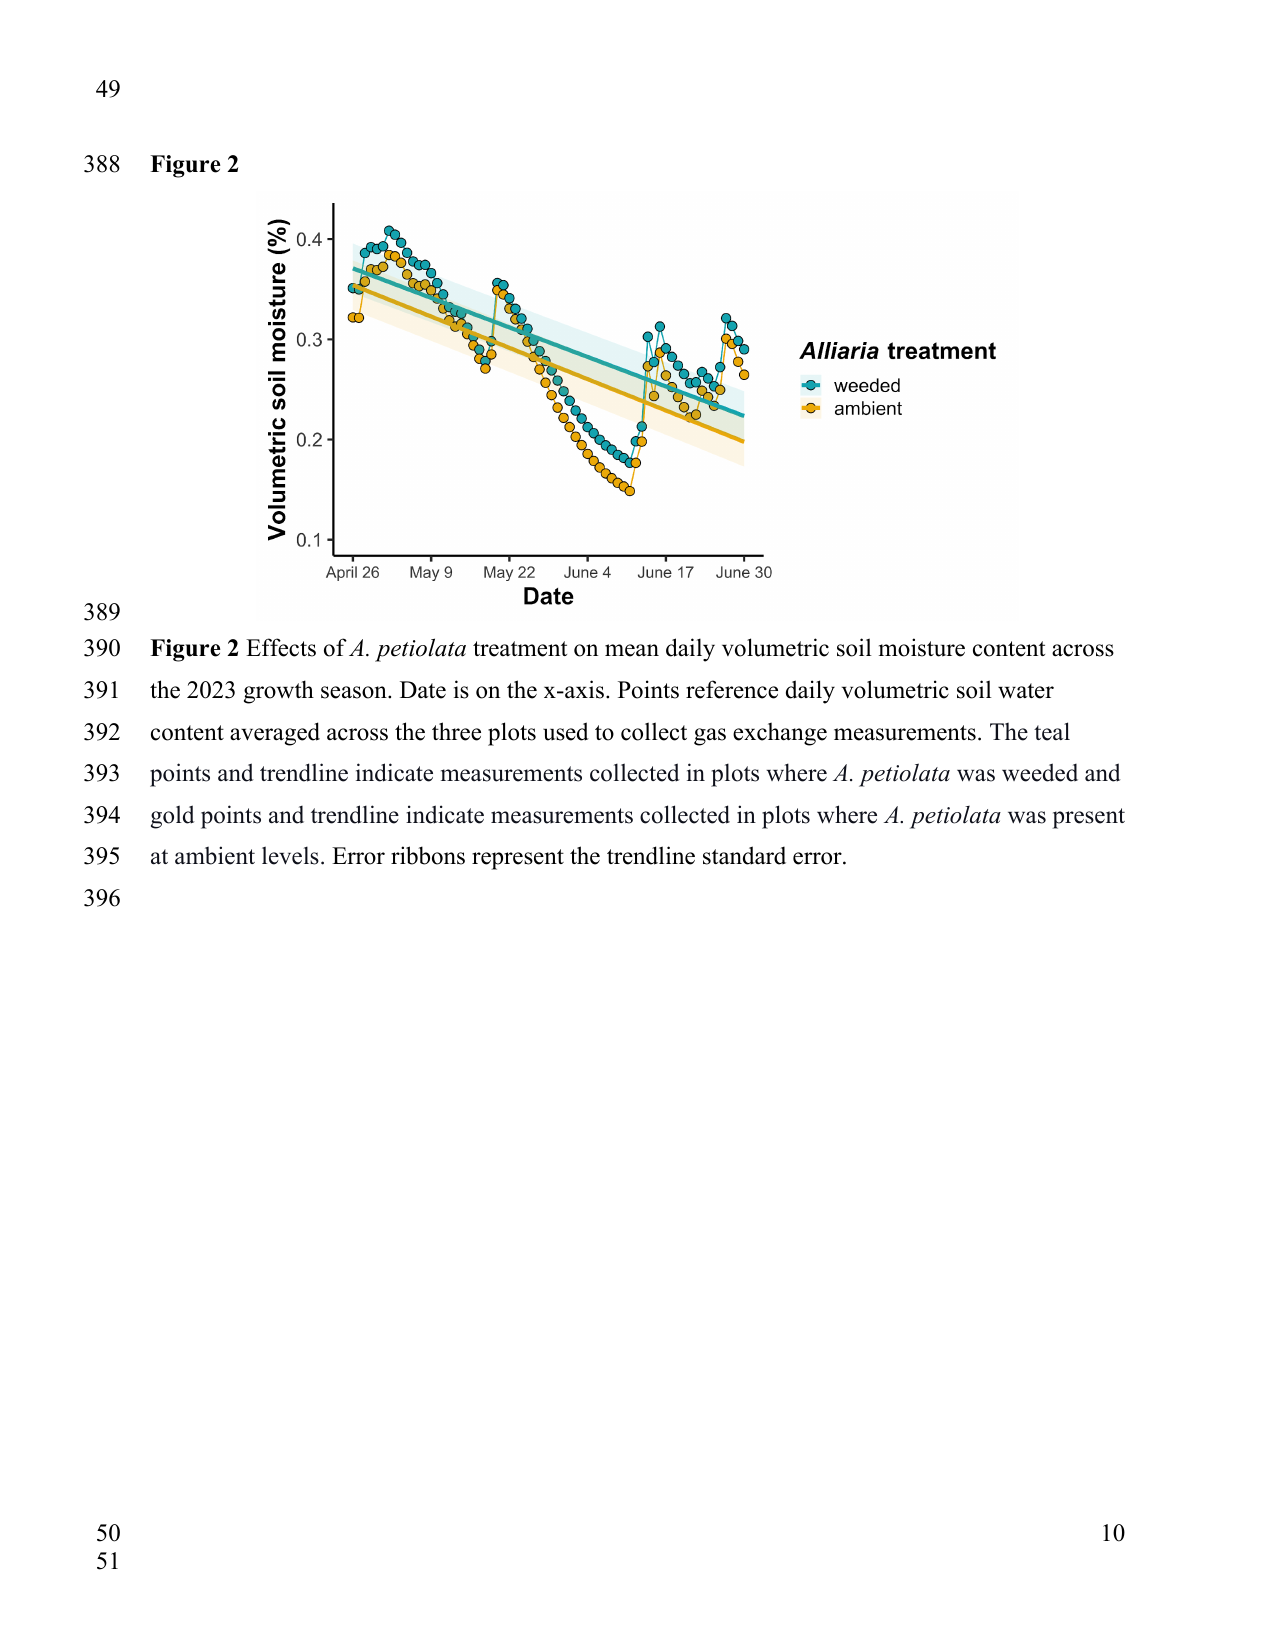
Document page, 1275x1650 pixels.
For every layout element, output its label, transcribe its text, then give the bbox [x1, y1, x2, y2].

text Figure 2 [150, 150, 1125, 178]
text Figure 2 Effects of A. petiolata treatment on mean daily volumetric soil moisture content across the 2023 growth season. Date is on the x-axis. Points reference daily volumetric soil water content averaged across the three plots used to collect gas exchange measurements. The teal points and trendline indicate measurements collected in plots where A. petiolata was weeded and gold points and trendline indicate measurements collected in plots where A. petiolata was present at ambient levels. Error ribbons represent the trendline standard error. [150, 634, 1125, 870]
picture [256, 191, 1019, 621]
